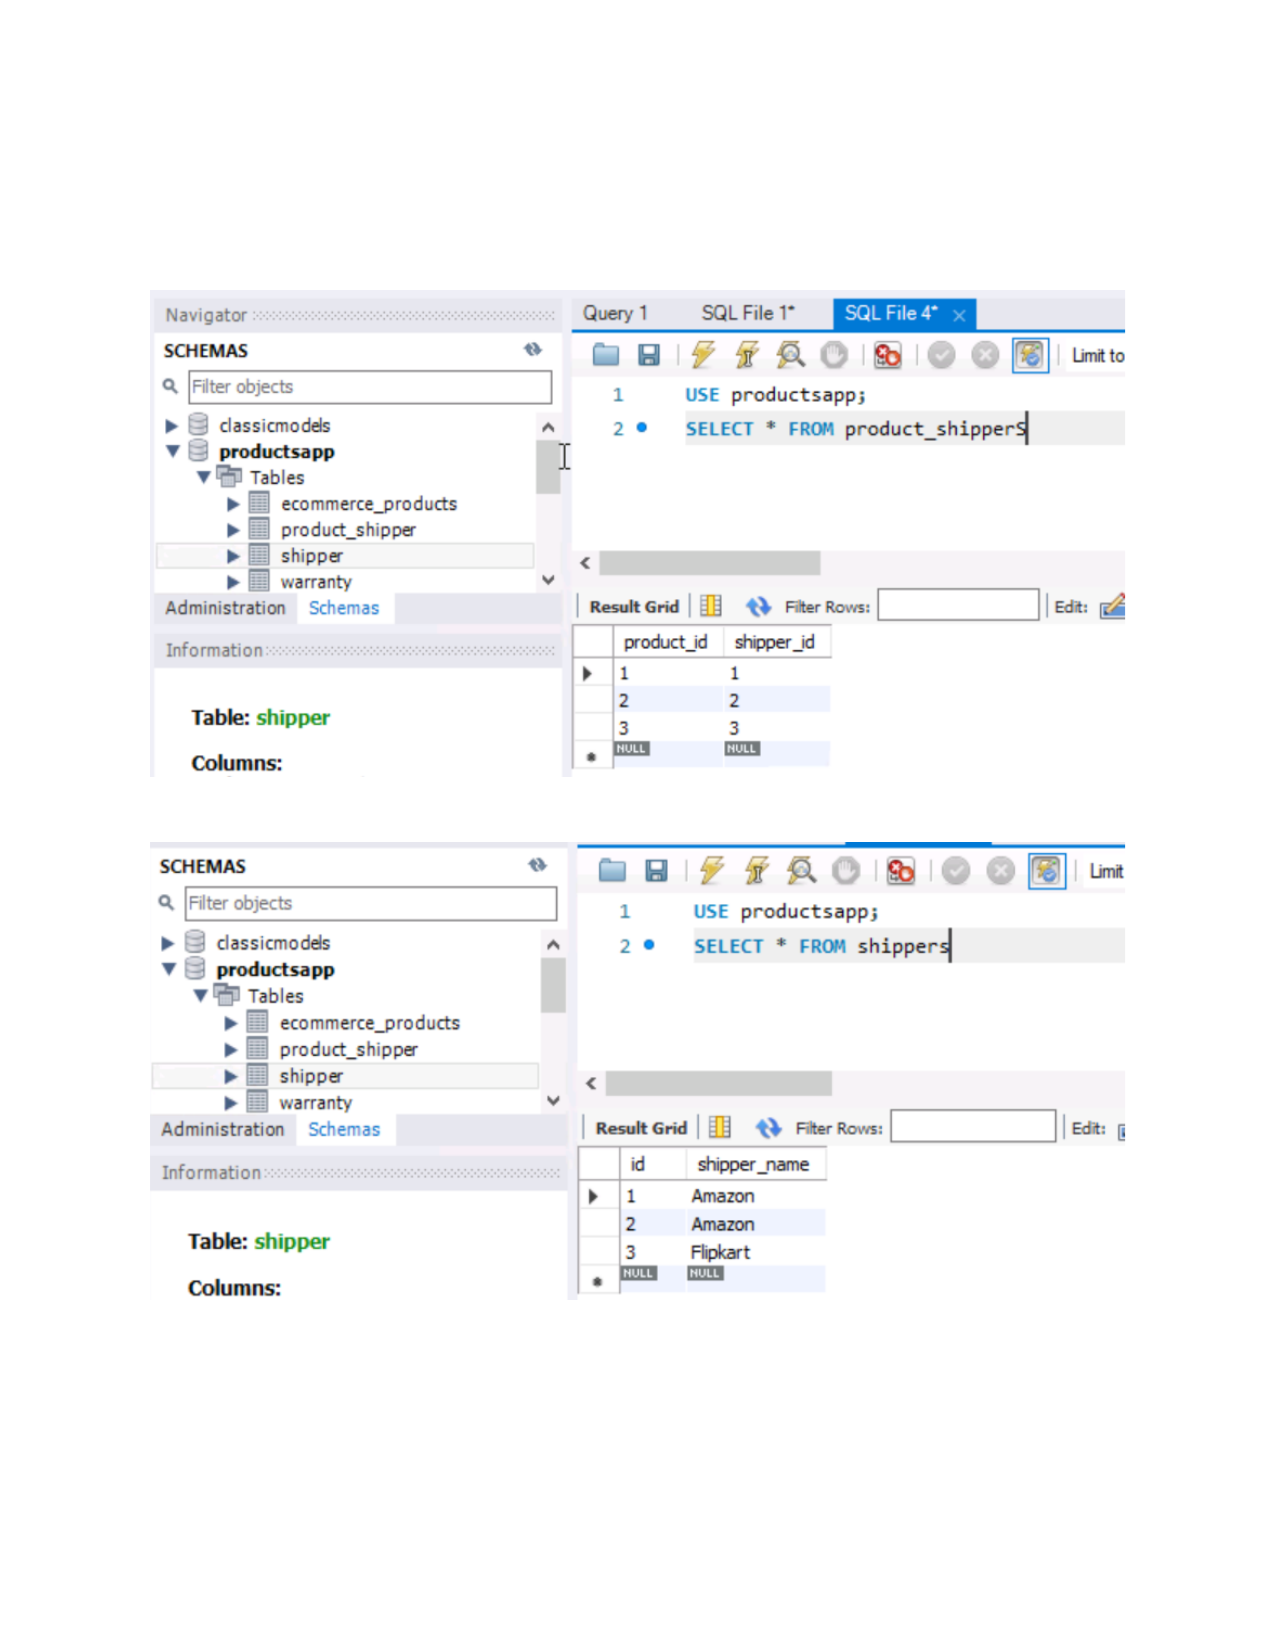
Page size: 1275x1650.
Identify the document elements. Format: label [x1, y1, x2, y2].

picture [150, 842, 1125, 1300]
picture [150, 290, 1125, 777]
